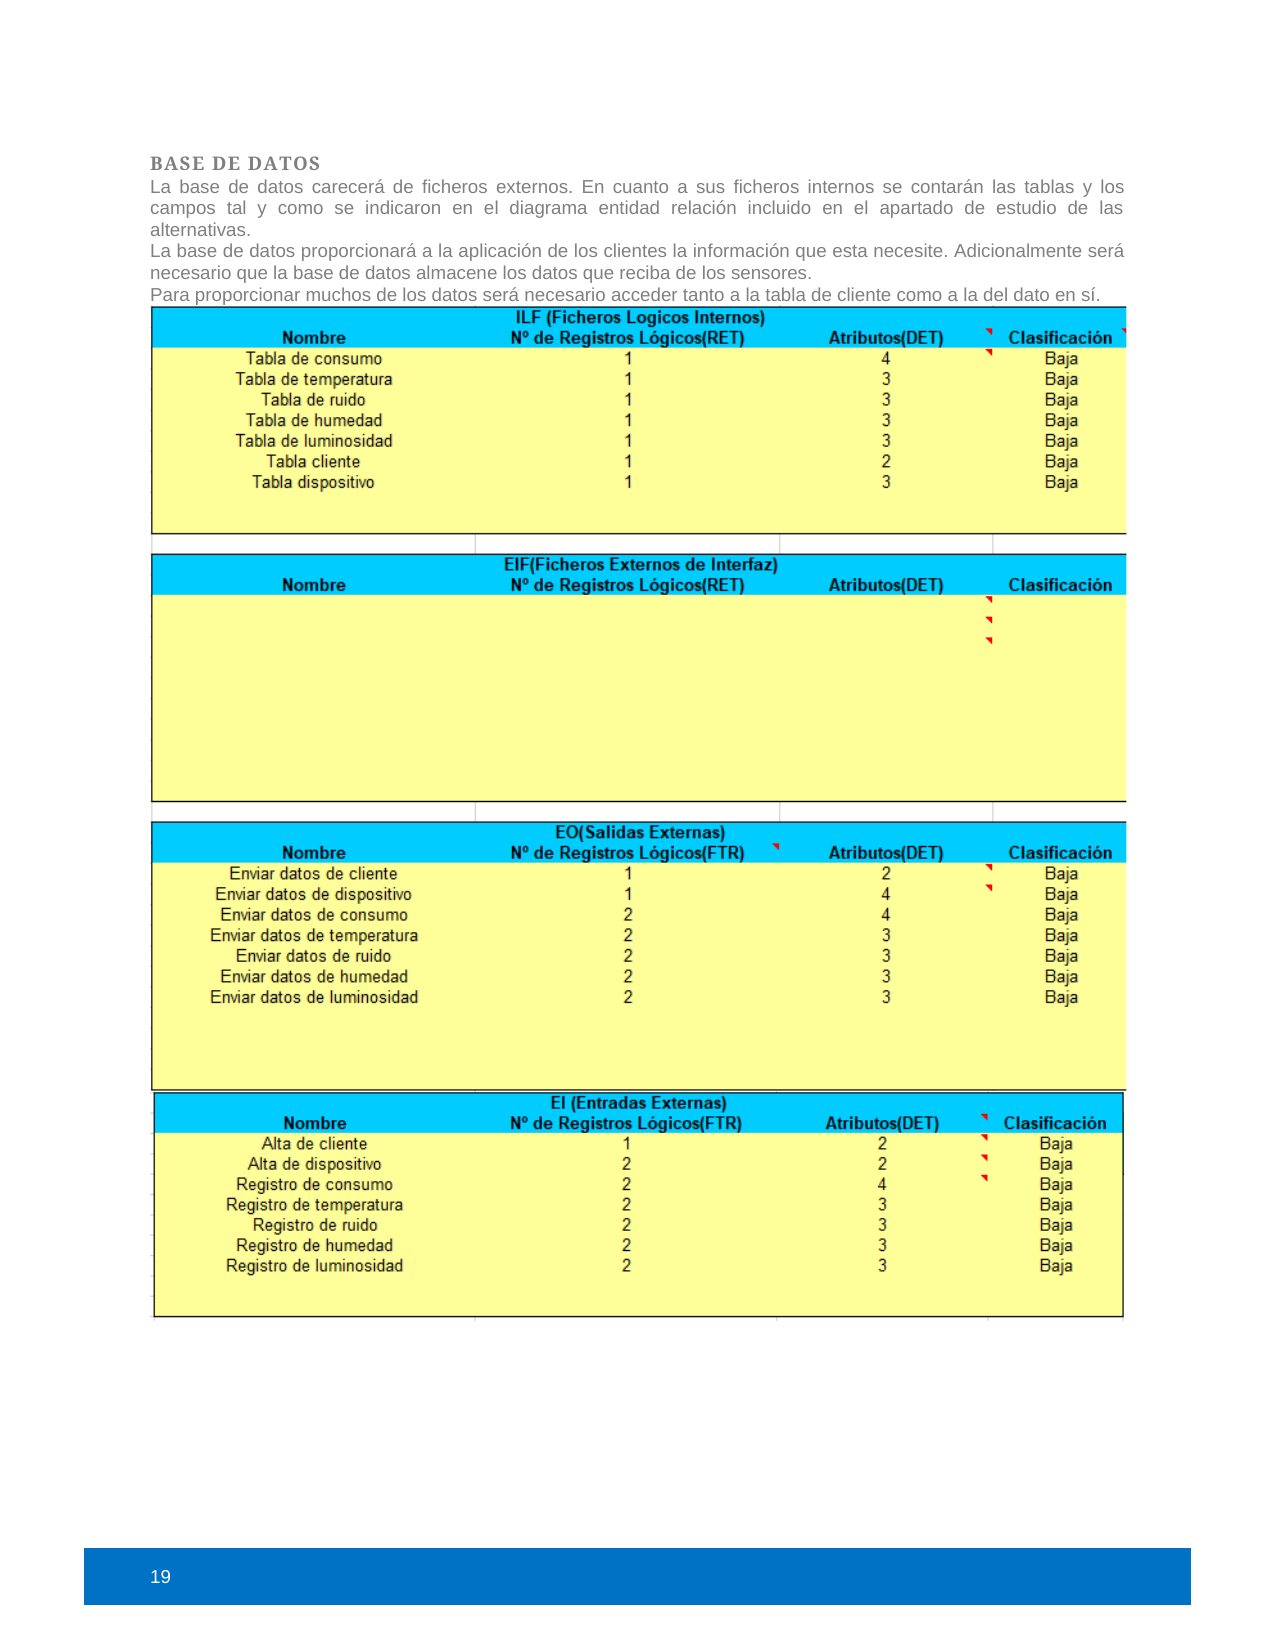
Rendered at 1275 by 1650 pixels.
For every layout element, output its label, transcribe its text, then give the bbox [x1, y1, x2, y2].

picture [511, 1117, 515, 1128]
picture [869, 849, 886, 858]
picture [705, 314, 718, 322]
picture [288, 332, 297, 342]
picture [516, 332, 520, 343]
picture [760, 311, 764, 326]
picture [622, 335, 629, 341]
picture [1031, 335, 1038, 342]
picture [283, 579, 287, 590]
picture [1031, 583, 1038, 590]
picture [560, 559, 564, 569]
picture [150, 305, 1127, 1321]
picture [534, 847, 542, 857]
picture [1026, 1121, 1033, 1128]
picture [709, 1101, 716, 1107]
picture [283, 332, 288, 342]
picture [1049, 1121, 1056, 1128]
picture [1103, 851, 1111, 858]
picture [516, 311, 524, 322]
picture [516, 848, 520, 858]
picture [300, 336, 307, 343]
picture [731, 1118, 735, 1128]
picture [565, 563, 573, 570]
picture [1082, 1121, 1090, 1128]
picture [670, 829, 678, 837]
picture [692, 830, 705, 837]
picture [737, 315, 745, 323]
picture [283, 847, 288, 857]
picture [830, 847, 839, 858]
picture [601, 334, 607, 343]
picture [622, 562, 627, 570]
picture [511, 332, 516, 343]
picture [301, 1122, 308, 1128]
picture [601, 849, 607, 858]
picture [713, 579, 722, 590]
picture [516, 580, 520, 590]
picture [289, 1118, 298, 1128]
picture [534, 579, 542, 590]
picture [592, 1099, 600, 1108]
picture [773, 558, 777, 573]
picture [284, 1118, 288, 1128]
picture [534, 332, 542, 342]
picture [301, 583, 307, 590]
subtitle BASE DE DATOS [150, 150, 1125, 176]
picture [1045, 580, 1062, 590]
picture [288, 579, 297, 590]
picture [1045, 847, 1062, 858]
picture [648, 315, 655, 326]
picture [1093, 1122, 1100, 1128]
picture [592, 332, 599, 343]
picture [714, 332, 722, 342]
picture [869, 581, 886, 590]
picture [634, 1101, 641, 1107]
picture [849, 1117, 857, 1128]
picture [830, 331, 839, 343]
picture [826, 1117, 833, 1128]
picture [592, 851, 599, 858]
picture [869, 334, 886, 343]
picture [1068, 1122, 1078, 1129]
picture [600, 1120, 606, 1128]
picture [894, 1118, 900, 1128]
text La base de datos proporcionará a la aplicación de los clientes la información que esta necesite. Adicionalmente será necesario que la base de datos almacene los datos que reciba de los sensores. [150, 240, 1125, 283]
picture [1045, 332, 1062, 343]
picture [511, 579, 515, 590]
picture [300, 851, 307, 858]
picture [830, 579, 836, 589]
picture [701, 1118, 708, 1130]
picture [860, 1121, 867, 1128]
picture [1103, 583, 1111, 590]
picture [586, 826, 598, 837]
picture [1031, 850, 1038, 857]
picture [672, 1099, 680, 1108]
picture [601, 826, 619, 837]
picture [288, 847, 297, 858]
picture [601, 581, 607, 590]
text La base de datos carecerá de ficheros externos. En cuanto a sus ficheros internos se contarán las tablas y los campos tal y como se indicaron en el diagrama entidad relación incluido en el apartado de estudio de las alternativas. [150, 176, 1125, 240]
picture [592, 583, 599, 590]
picture [511, 847, 515, 858]
text Para proporcionar muchos de los datos será necesario acceder tanto a la tabla de cliente como a la del dato en sí. [150, 283, 1125, 305]
picture [1104, 336, 1111, 343]
